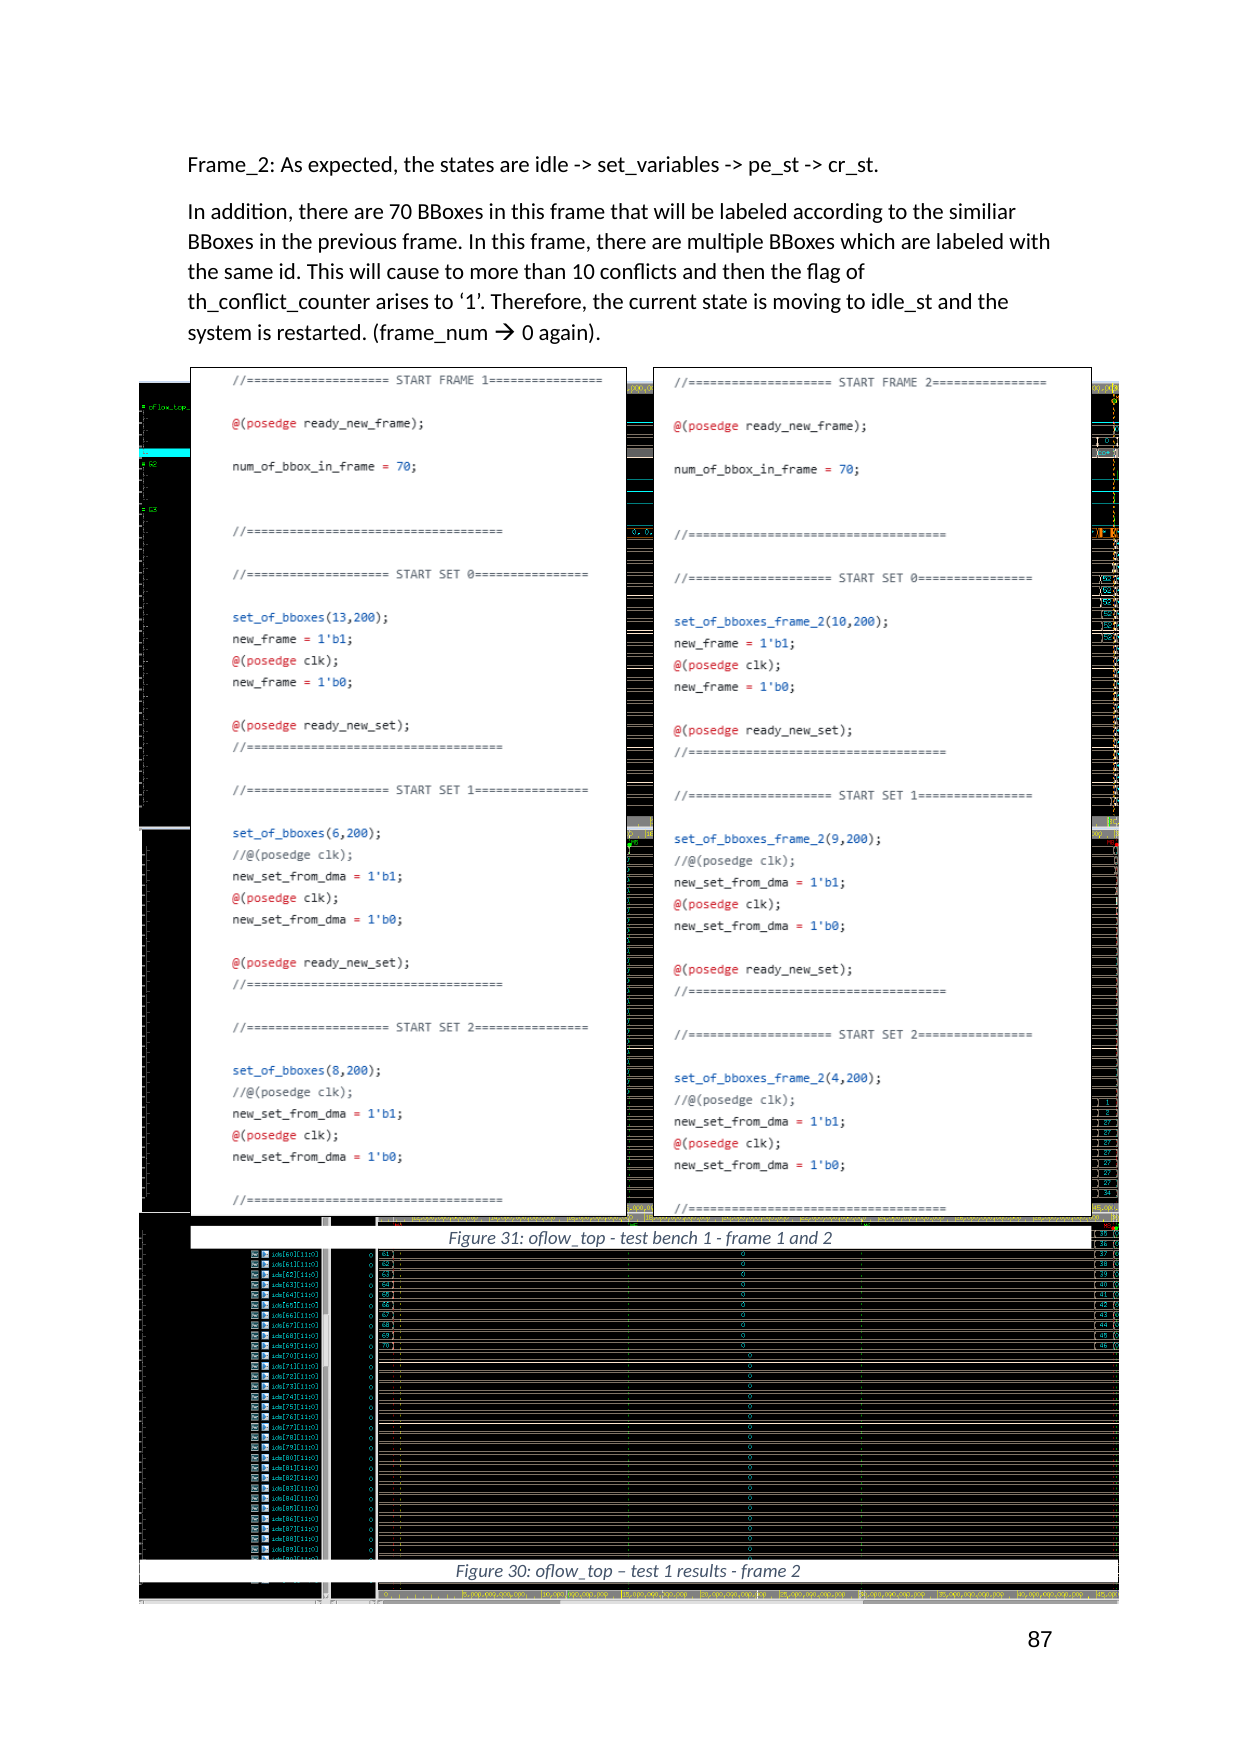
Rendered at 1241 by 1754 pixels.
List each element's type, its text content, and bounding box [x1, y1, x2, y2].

text In addition, there are 70 BBoxes in this frame that will be labeled according to the similiar BBoxes in the previous frame. In this frame, there are multiple BBoxes which are labeled with the same id. This will cause to more than 10 conflicts and then the flag of th_conflict_counter arises to ‘1’. Therefore, the current state is moving to idle_st and the system is restarted. (frame_num 0 again). [187, 197, 1053, 346]
picture [191, 368, 626, 1216]
text Frame_2: As expected, the states are idle -> set_variables -> pe_st -> cr_st. [187, 150, 1053, 178]
picture [654, 368, 1091, 1216]
picture [139, 381, 1119, 1604]
